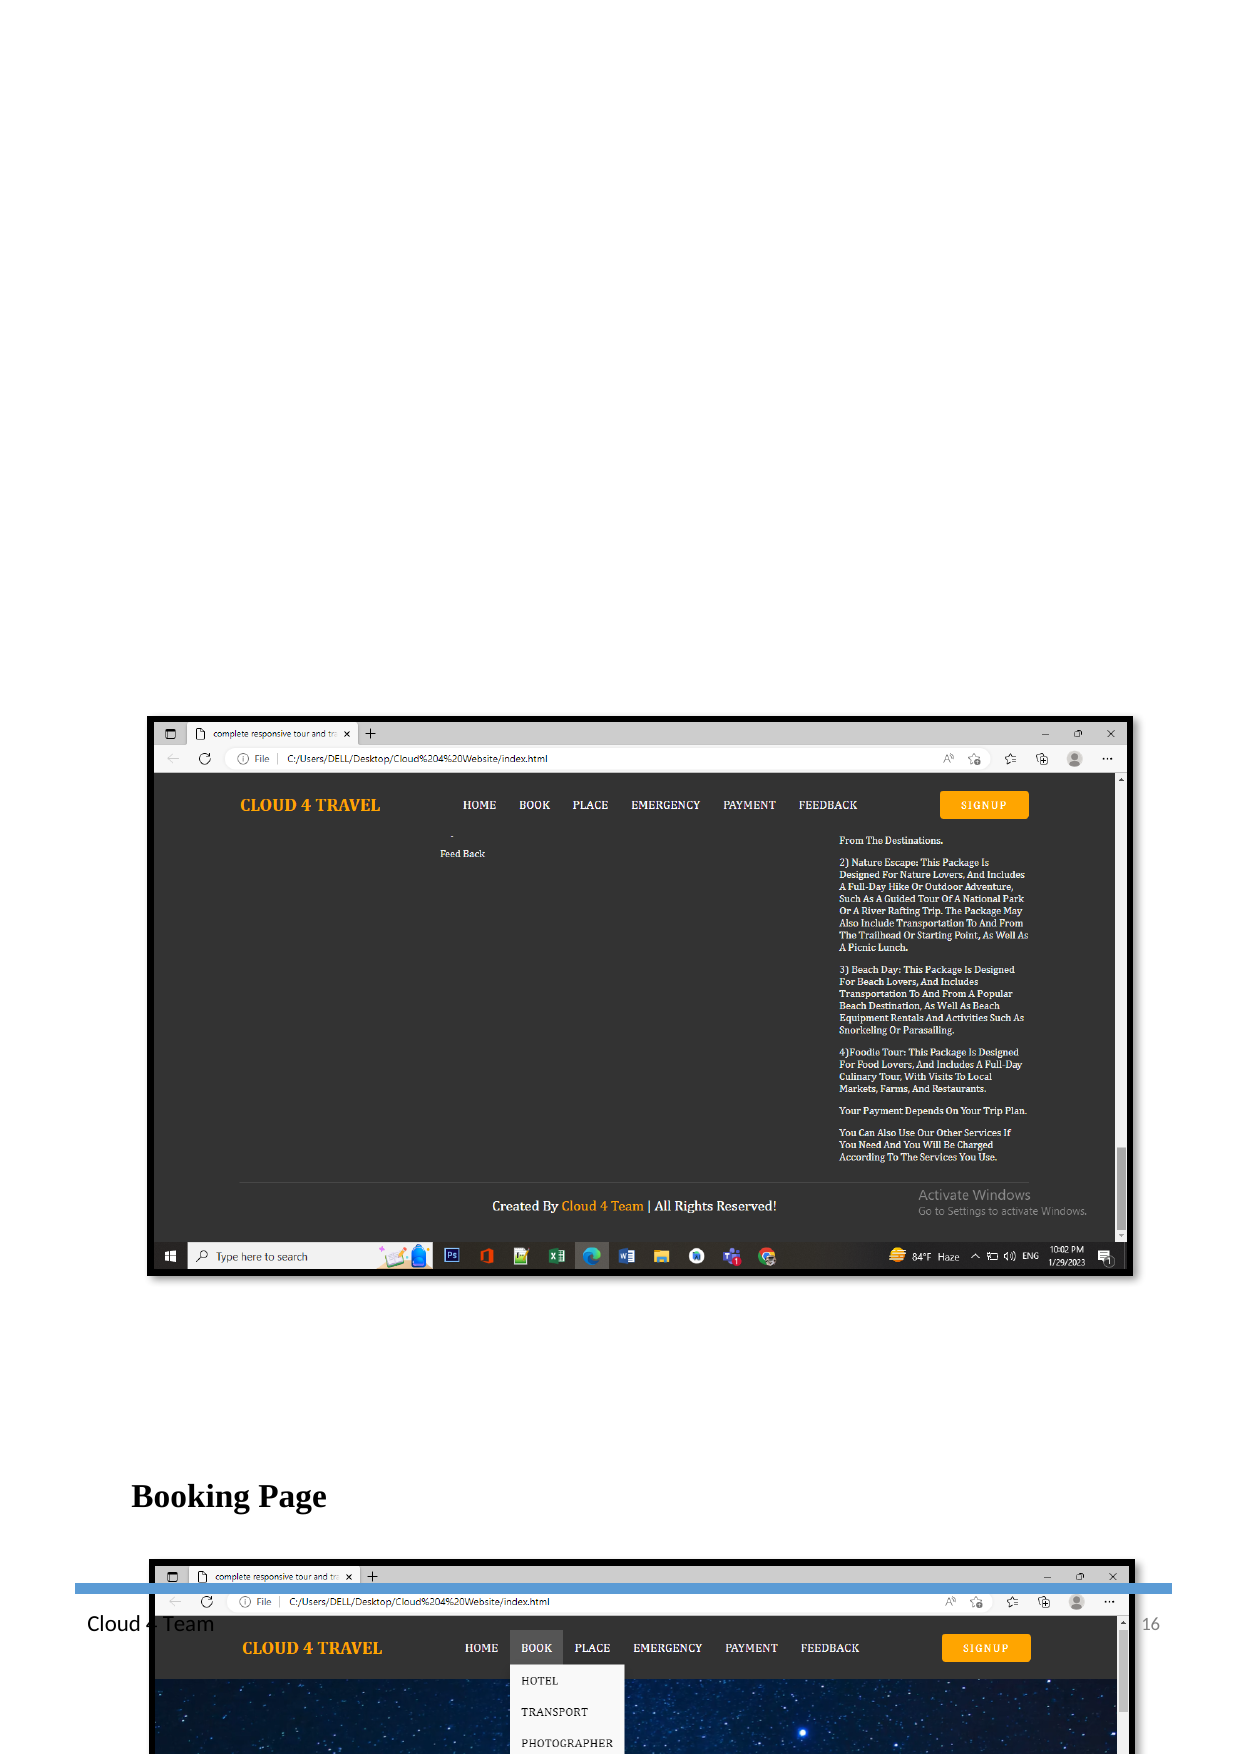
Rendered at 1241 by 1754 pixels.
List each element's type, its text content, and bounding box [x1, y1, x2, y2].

text Booking Page [131, 1477, 1172, 1515]
picture [155, 1566, 1129, 1583]
picture [155, 1594, 1129, 1754]
picture [154, 722, 1127, 1269]
